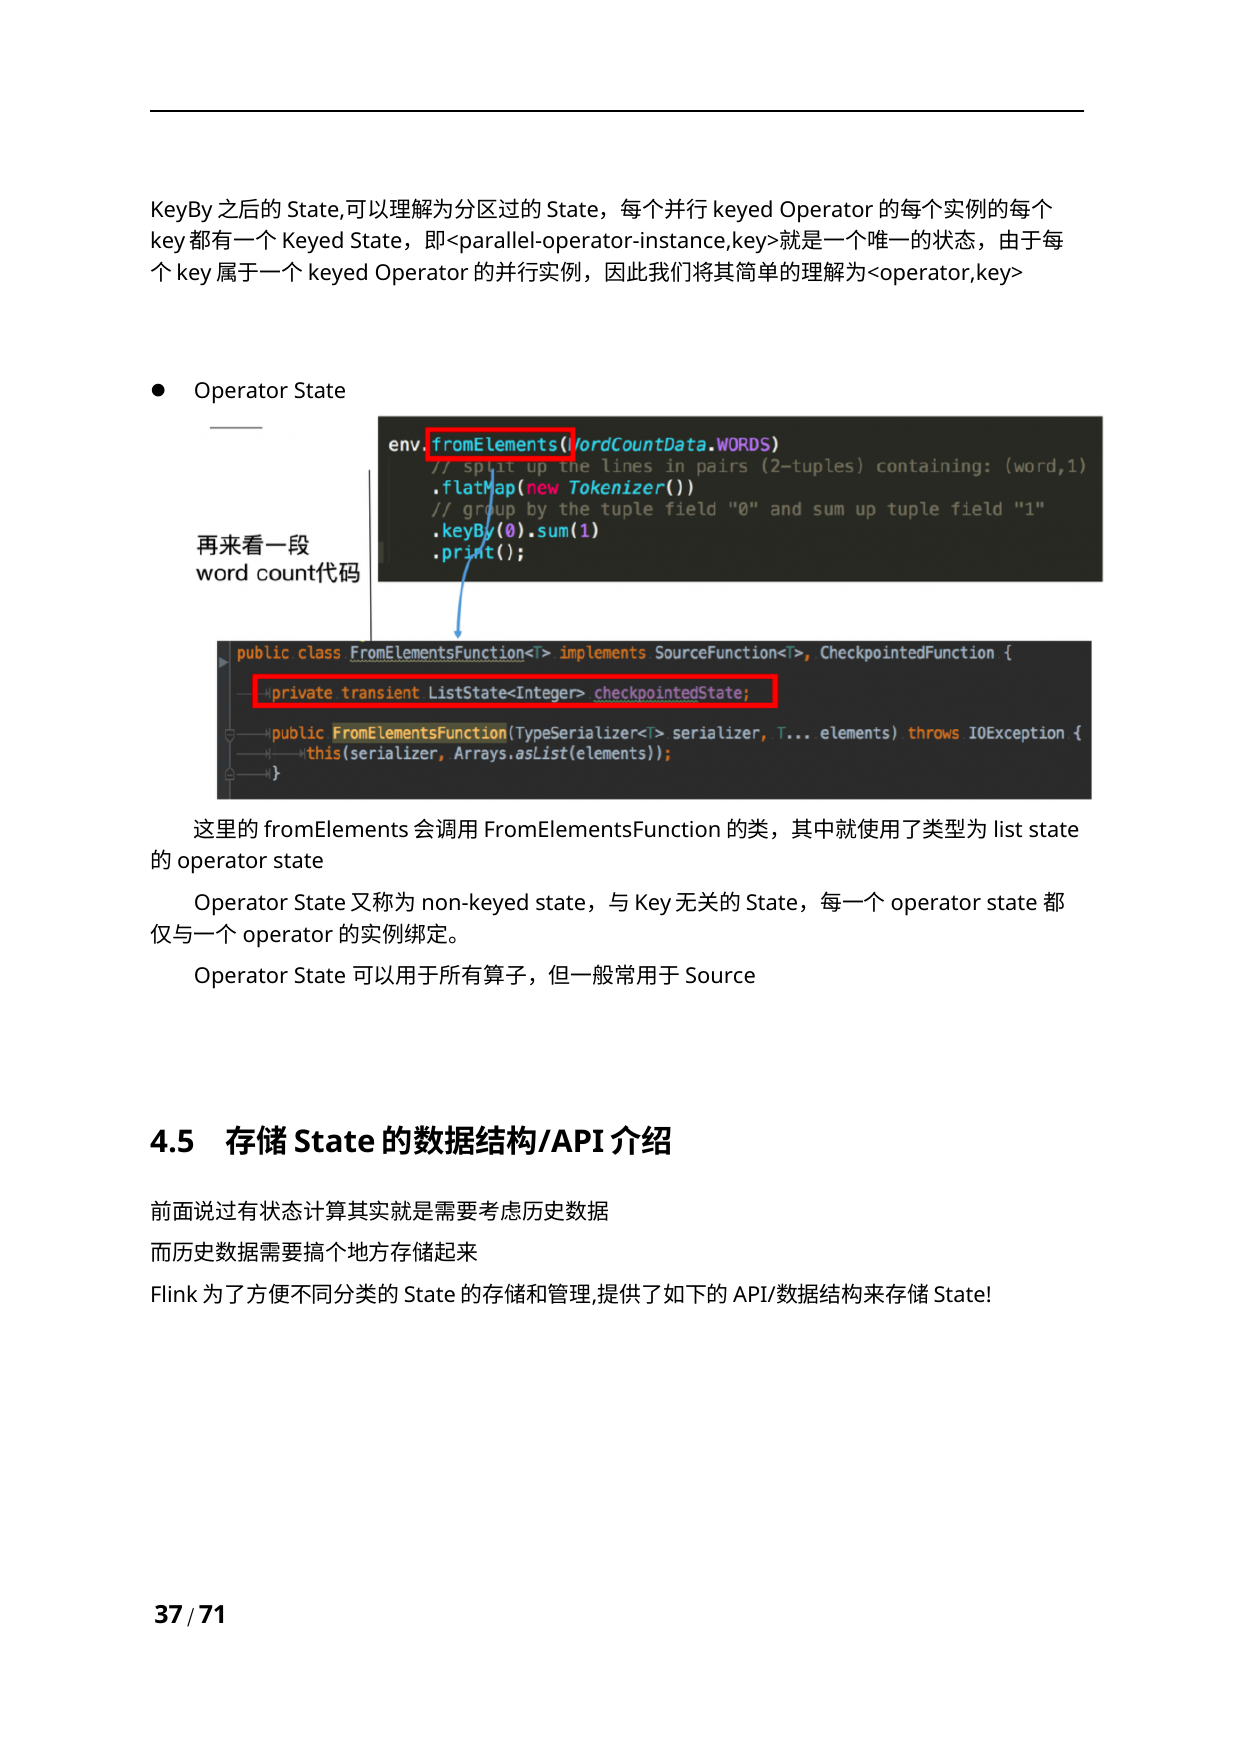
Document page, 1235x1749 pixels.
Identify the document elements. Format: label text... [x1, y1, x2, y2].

text 这里的fromElements会调用FromElementsFunction的类，其中就使用了类型为 list state 的 operator state [150, 812, 1084, 875]
text Operator State 可以用于所有算子，但一般常用于 Source [150, 958, 1084, 990]
text Flink为了方便不同分类的State的存储和管理,提供了如下的API/数据结构来存储State! [150, 1277, 1084, 1308]
text 而历史数据需要搞个地方存储起来 [150, 1235, 1084, 1267]
picture [193, 415, 1105, 802]
text 前面说过有状态计算其实就是需要考虑历史数据 [150, 1194, 1084, 1226]
list Operator State [150, 376, 1084, 405]
text KeyBy之后的State,可以理解为分区过的State，每个并行keyed Operator的每个实例的每个key都有一个Keyed State，即<parallel-operator-instance,key>就是一个唯一的状态，由于每个key属于一个keyed Operator的并行实例，因此我们将其简单的理解为<operator,key> [150, 192, 1084, 287]
subtitle 存储State的数据结构/API介绍 [150, 1116, 1084, 1162]
text Operator State又称为 non-keyed state，与Key无关的State，每一个 operator state 都仅与一个 operator 的实例绑定。 [150, 885, 1084, 948]
